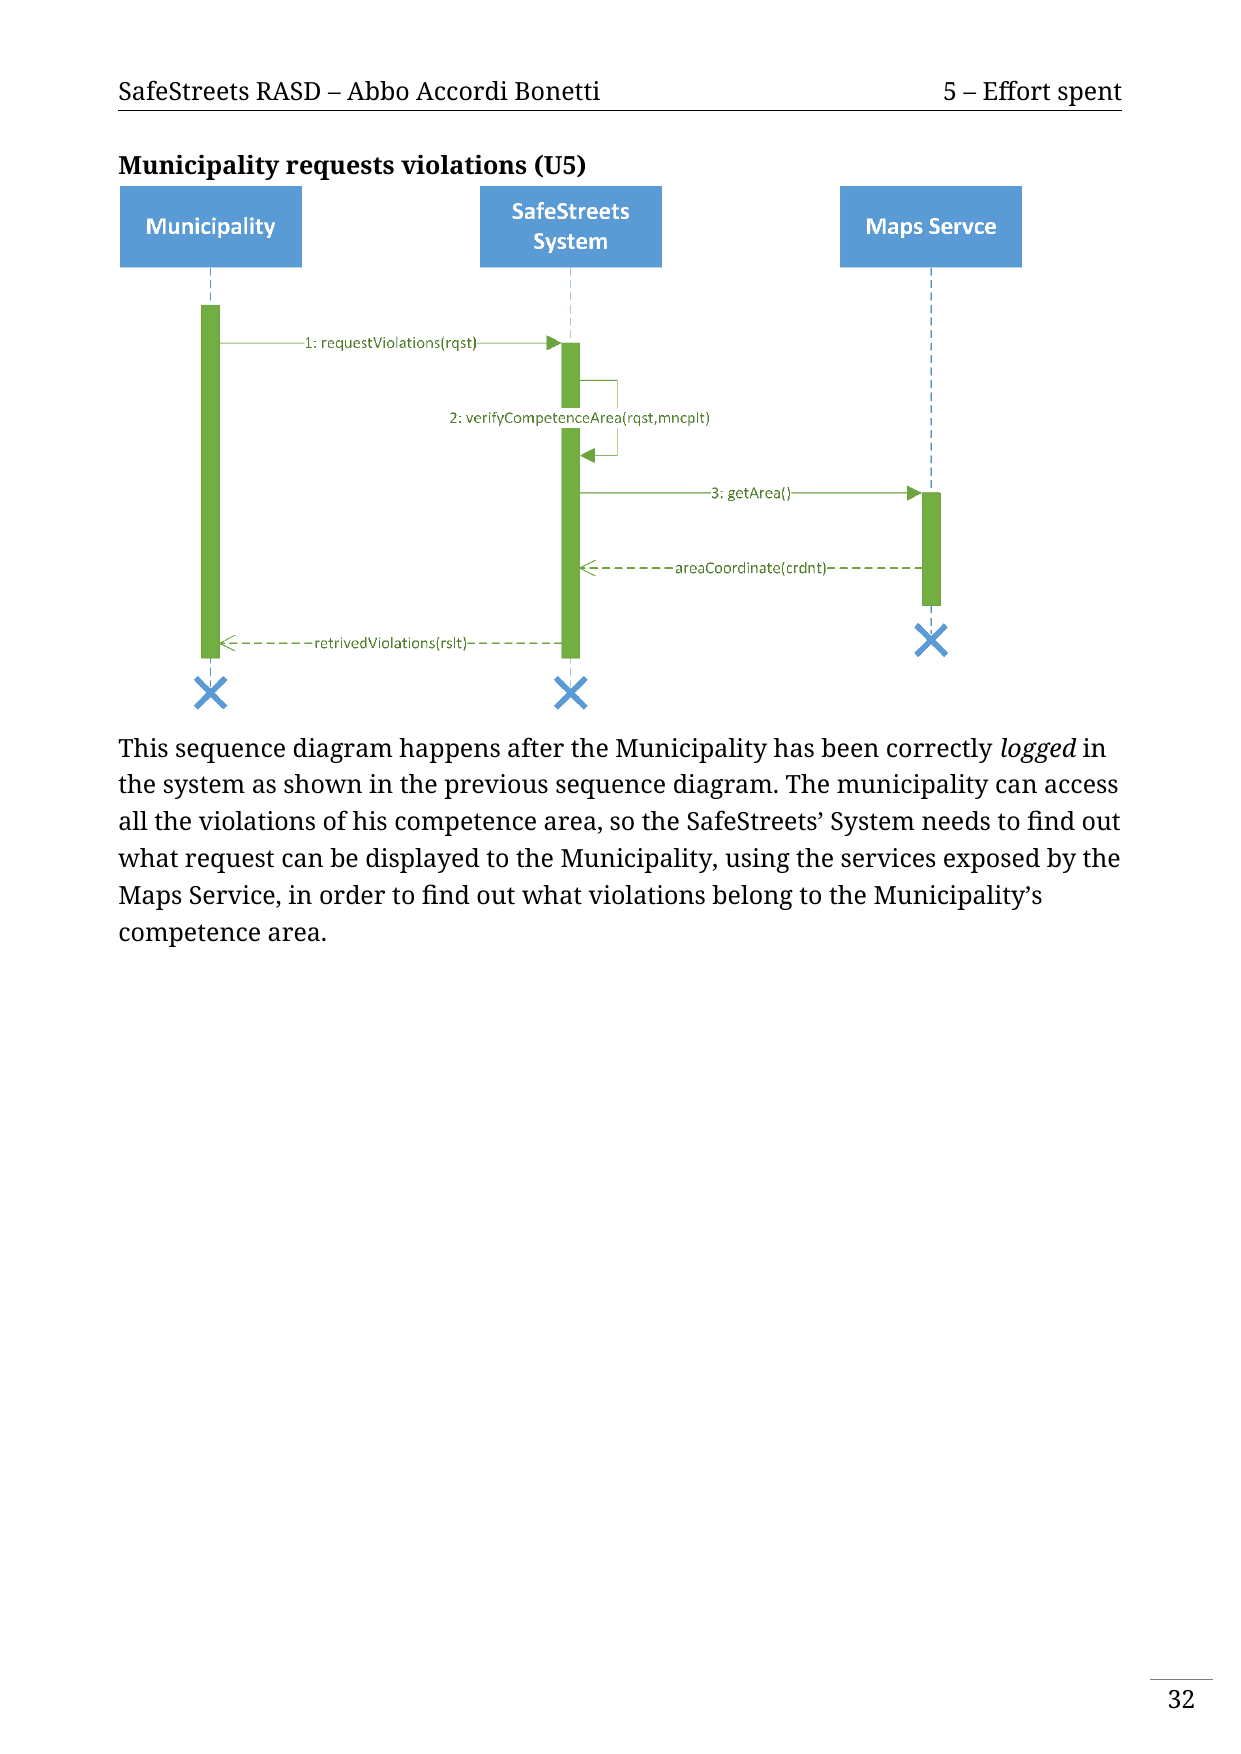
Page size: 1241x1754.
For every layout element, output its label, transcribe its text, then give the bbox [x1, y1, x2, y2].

subtitle Municipality requests violations (U5) [118, 148, 1122, 182]
text This sequence diagram happens after the Municipality has been correctly logged in the system as shown in the previous sequence diagram. The municipality can access all the violations of his competence area, so the SafeStreets’ System needs to find out what request can be displayed to the Municipality, using the services exposed by the Maps Service, in order to find out what violations belong to the Municipality’s competence area. [118, 730, 1122, 948]
picture [118, 184, 1023, 711]
